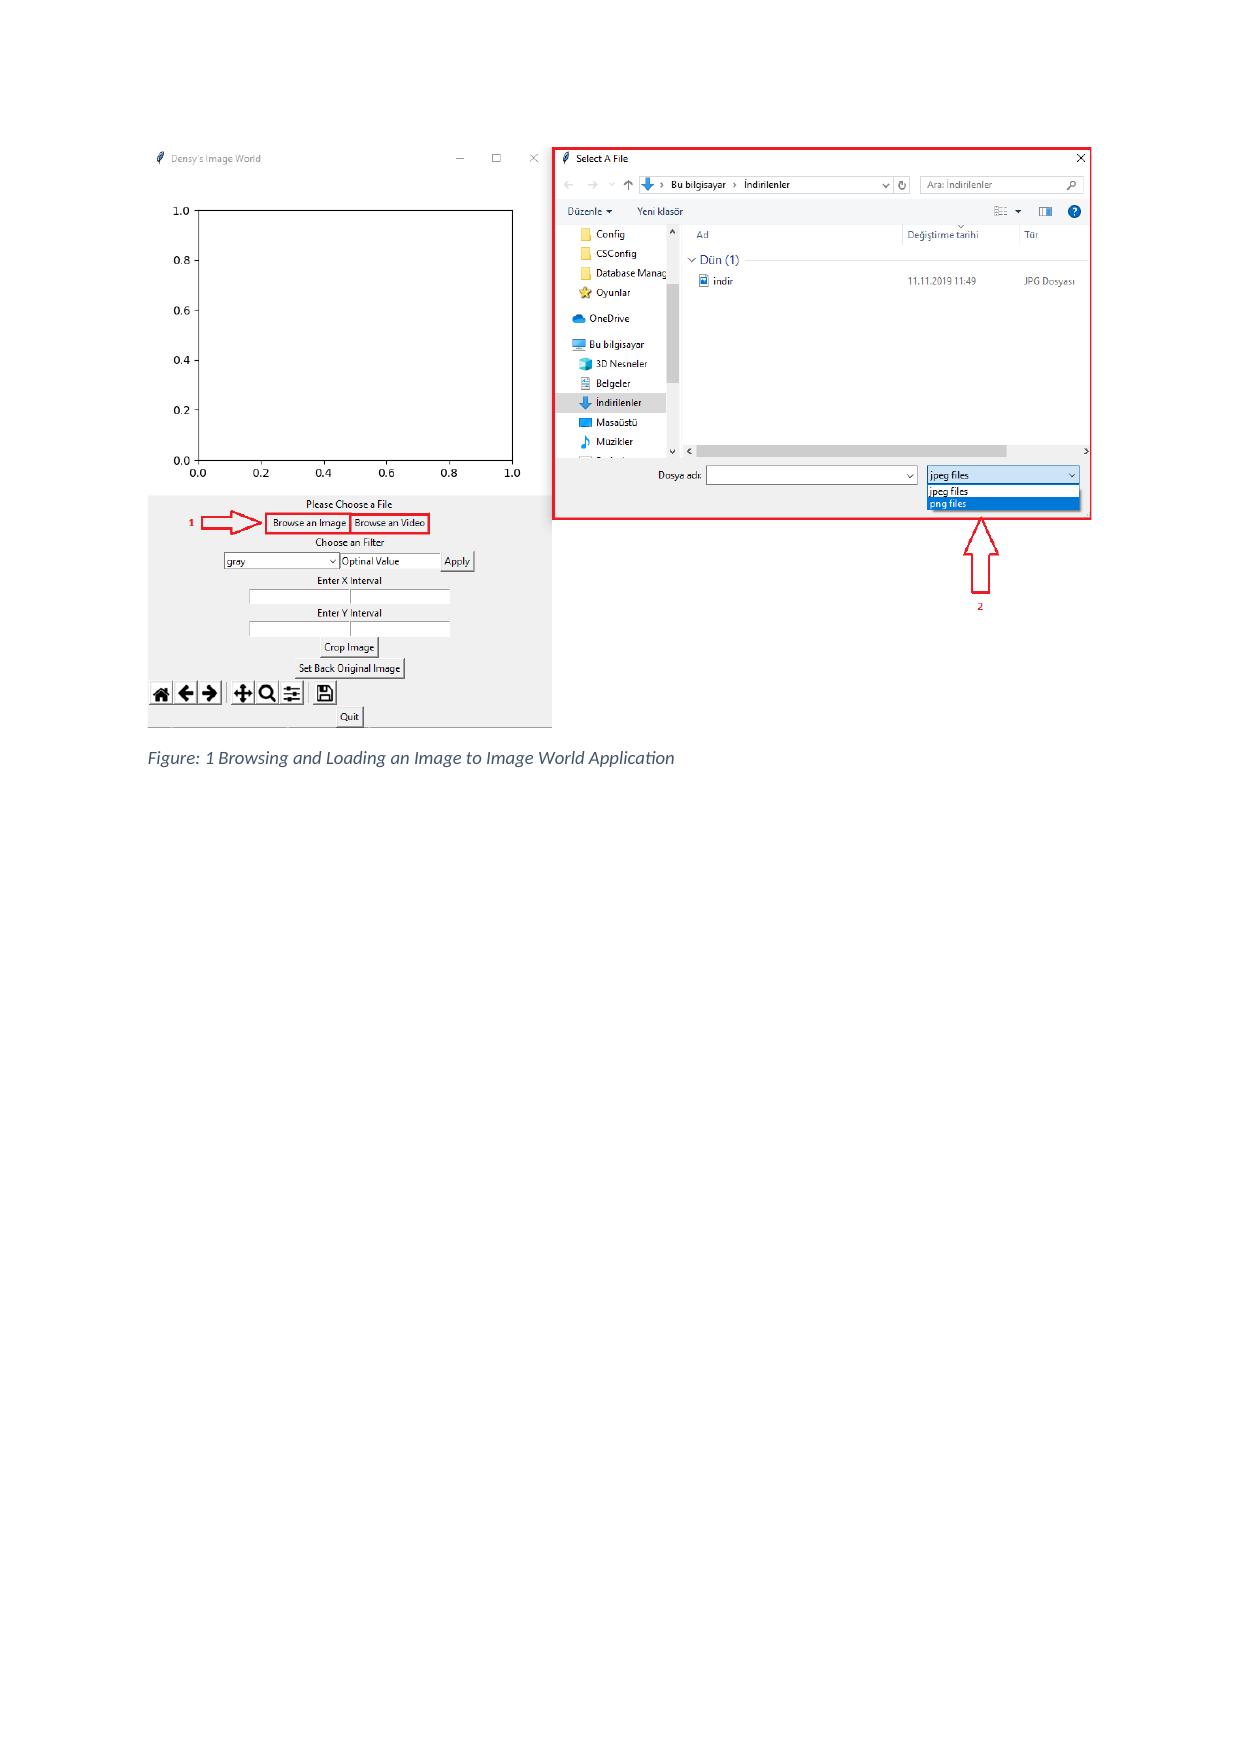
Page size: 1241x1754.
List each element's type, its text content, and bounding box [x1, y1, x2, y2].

picture [147, 147, 1092, 728]
